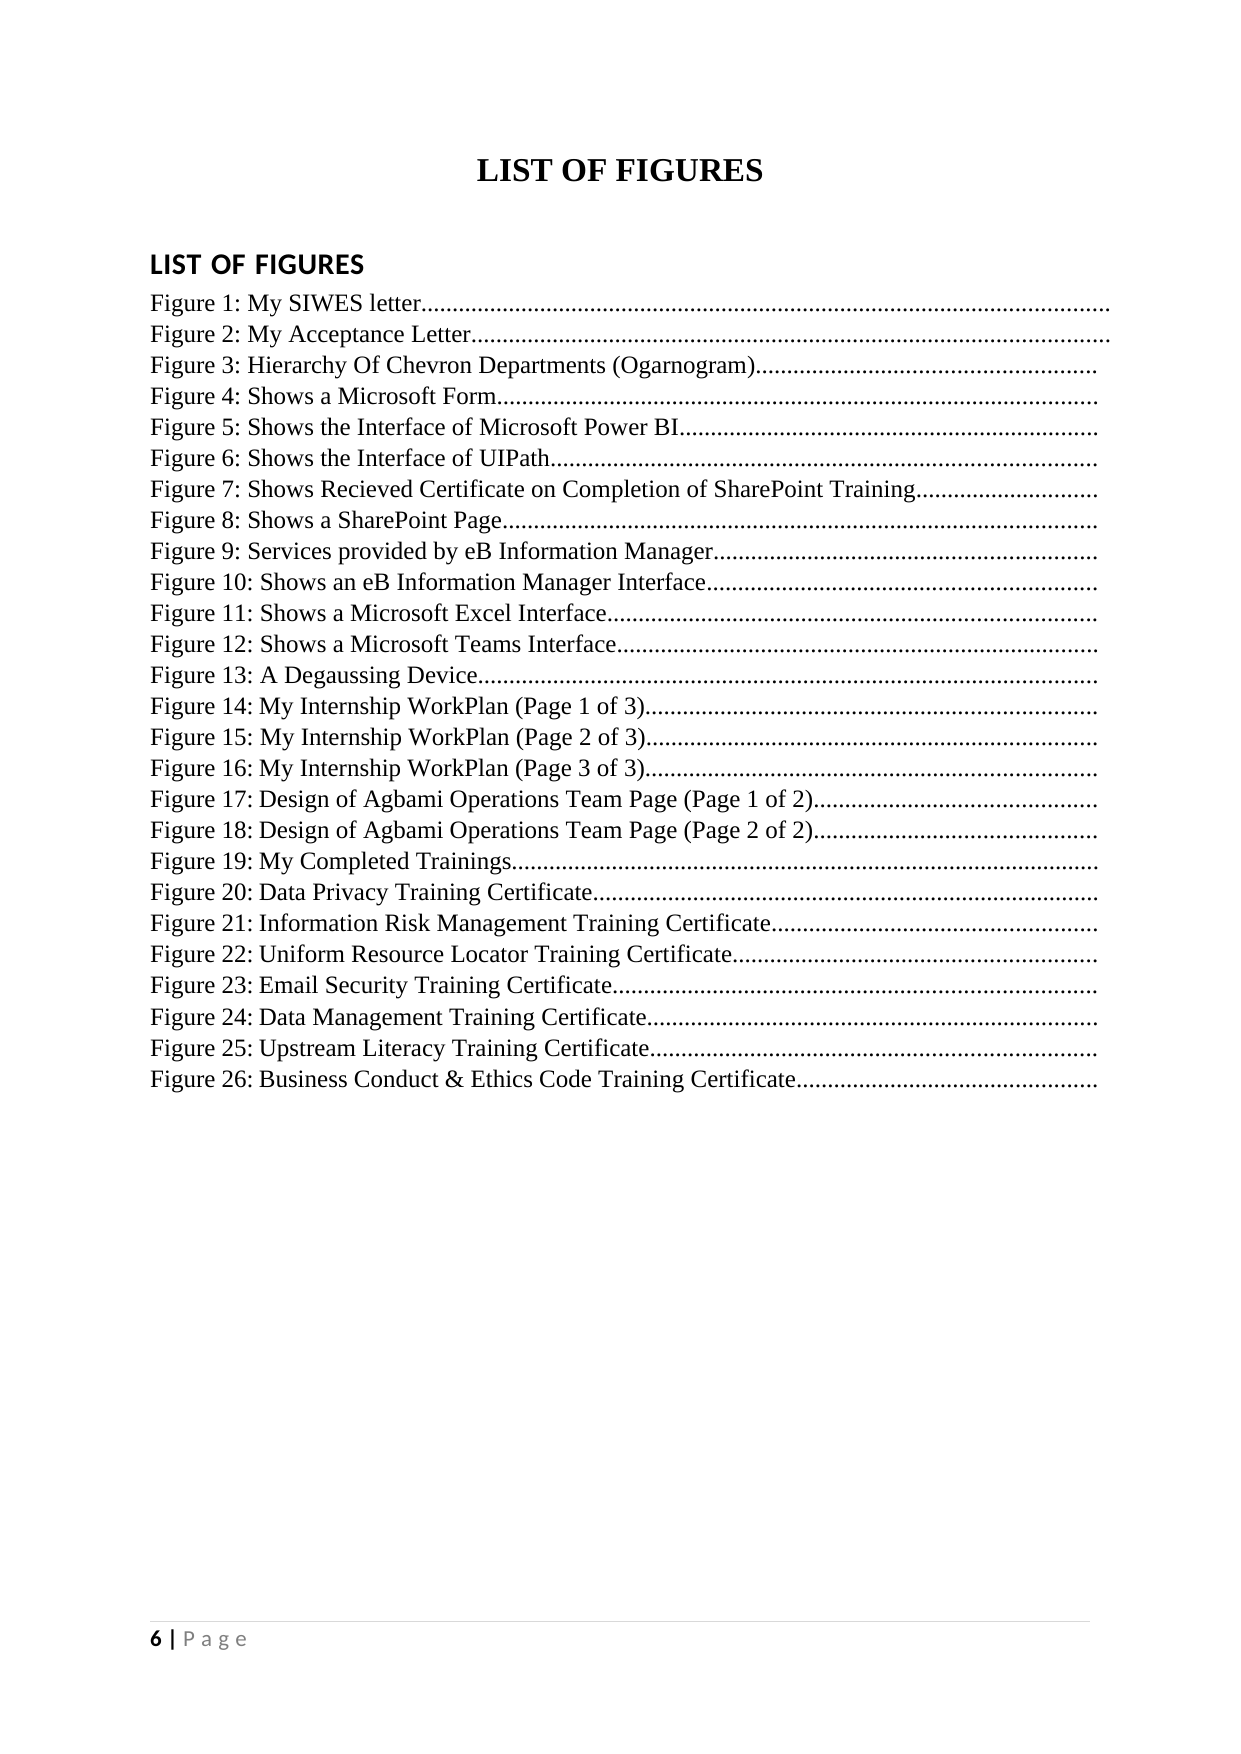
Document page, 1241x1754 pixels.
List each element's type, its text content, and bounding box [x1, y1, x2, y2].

text Figure 7: Shows Recieved Certificate on Completion of SharePoint Training 17 [150, 474, 1090, 503]
text Figure 17: Design of Agbami Operations Team Page (Page 1 of 2). 30 [150, 784, 1090, 813]
text Figure 8: Shows a SharePoint Page 17 [150, 505, 1090, 534]
text Figure 14: My Internship WorkPlan (Page 1 of 3) 24 [150, 691, 1090, 720]
text Figure 6: Shows the Interface of UIPath 16 [150, 443, 1090, 472]
text Figure 4: Shows a Microsoft Form 13 [150, 381, 1090, 409]
text Figure 18: Design of Agbami Operations Team Page (Page 2 of 2). 30 [150, 815, 1090, 844]
text Figure 16: My Internship WorkPlan (Page 3 of 3) 26 [150, 753, 1090, 782]
text Figure 22: Uniform Resource Locator Training Certificate 34 [150, 939, 1090, 968]
text Figure 1: My SIWES letter 7 [150, 288, 1090, 316]
text Figure 25: Upstream Literacy Training Certificate 35 [150, 1033, 1090, 1061]
text Figure 10: Shows an eB Information Manager Interface 19 [150, 567, 1090, 596]
text Figure 3: Hierarchy Of Chevron Departments (Ogarnogram). 11 [150, 350, 1090, 378]
subtitle LIST OF FIGURES [150, 150, 1090, 188]
text Figure 24: Data Management Training Certificate 35 [150, 1002, 1090, 1030]
text Figure 5: Shows the Interface of Microsoft Power BI 15 [150, 412, 1090, 441]
text Figure 15: My Internship WorkPlan (Page 2 of 3) 25 [150, 722, 1090, 751]
text Figure 19: My Completed Trainings 32 [150, 846, 1090, 875]
text Figure 20: Data Privacy Training Certificate 33 [150, 877, 1090, 906]
text Figure 11: Shows a Microsoft Excel Interface 20 [150, 598, 1090, 627]
text Figure 2: My Acceptance Letter 8 [150, 319, 1090, 347]
text Figure 23: Email Security Training Certificate 34 [150, 971, 1090, 999]
text Figure 13: A Degaussing Device 22 [150, 660, 1090, 689]
text list of figures [150, 238, 1090, 284]
text Figure 9: Services provided by eB Information Manager 18 [150, 536, 1090, 565]
text Figure 26: Business Conduct & Ethics Code Training Certificate 36 [150, 1064, 1090, 1092]
text Figure 21: Information Risk Management Training Certificate. 33 [150, 908, 1090, 937]
text Figure 12: Shows a Microsoft Teams Interface 21 [150, 629, 1090, 658]
